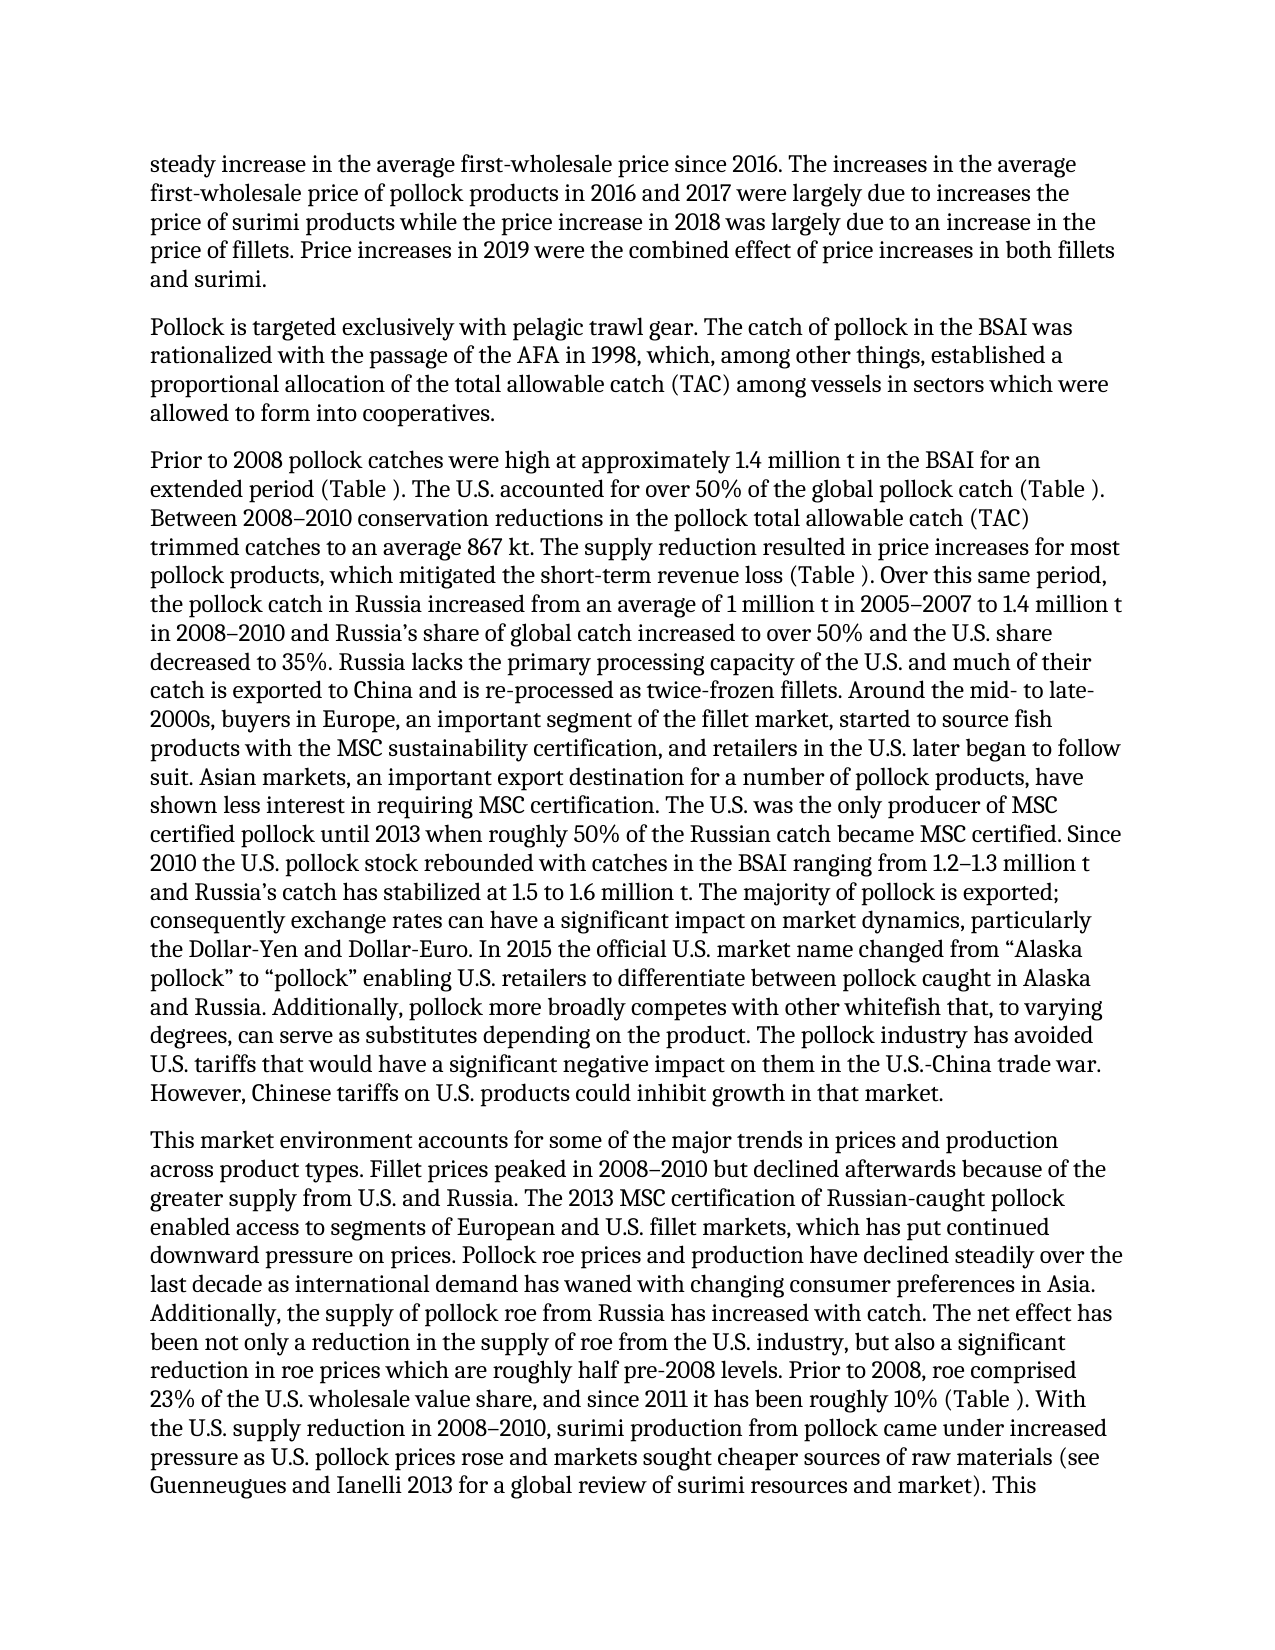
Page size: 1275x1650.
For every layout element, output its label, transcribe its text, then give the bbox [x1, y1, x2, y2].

text Pollock is targeted exclusively with pelagic trawl gear. The catch of pollock in the BSAI was rationalized with the passage of the AFA in 1998, which, among other things, established a proportional allocation of the total allowable catch (TAC) among vessels in sectors which were allowed to form into cooperatives. [150, 312, 1125, 427]
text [150, 150, 1125, 294]
text Prior to 2008 pollock catches were high at approximately 1.4 million t in the BSAI for an extended period (Table ). The U.S. accounted for over 50% of the global pollock catch (Table ). Between 2008–2010 conservation reductions in the pollock total allowable catch (TAC) trimmed catches to an average 867 kt. The supply reduction resulted in price increases for most pollock products, which mitigated the short-term revenue loss (Table ). Over this same period, the pollock catch in Russia increased from an average of 1 million t in 2005–2007 to 1.4 million t in 2008–2010 and Russia’s share of global catch increased to over 50% and the U.S. share decreased to 35%. Russia lacks the primary processing capacity of the U.S. and much of their catch is exported to China and is re-processed as twice-frozen fillets. Around the mid- to late- 2000s, buyers in Europe, an important segment of the fillet market, started to source fish products with the MSC sustainability certification, and retailers in the U.S. later began to follow suit. Asian markets, an important export destination for a number of pollock products, have shown less interest in requiring MSC certification. The U.S. was the only producer of MSC certified pollock until 2013 when roughly 50% of the Russian catch became MSC certified. Since 2010 the U.S. pollock stock rebounded with catches in the BSAI ranging from 1.2–1.3 million t and Russia’s catch has stabilized at 1.5 to 1.6 million t. The majority of pollock is exported; consequently exchange rates can have a significant impact on market dynamics, particularly the Dollar-Yen and Dollar-Euro. In 2015 the official U.S. market name changed from “Alaska pollock” to “pollock” enabling U.S. retailers to differentiate between pollock caught in Alaska and Russia. Additionally, pollock more broadly competes with other whitefish that, to varying degrees, can serve as substitutes depending on the product. The pollock industry has avoided U.S. tariffs that would have a significant negative impact on them in the U.S.-China trade war. However, Chinese tariffs on U.S. products could inhibit growth in that market. [150, 446, 1125, 1107]
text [150, 1126, 1125, 1500]
